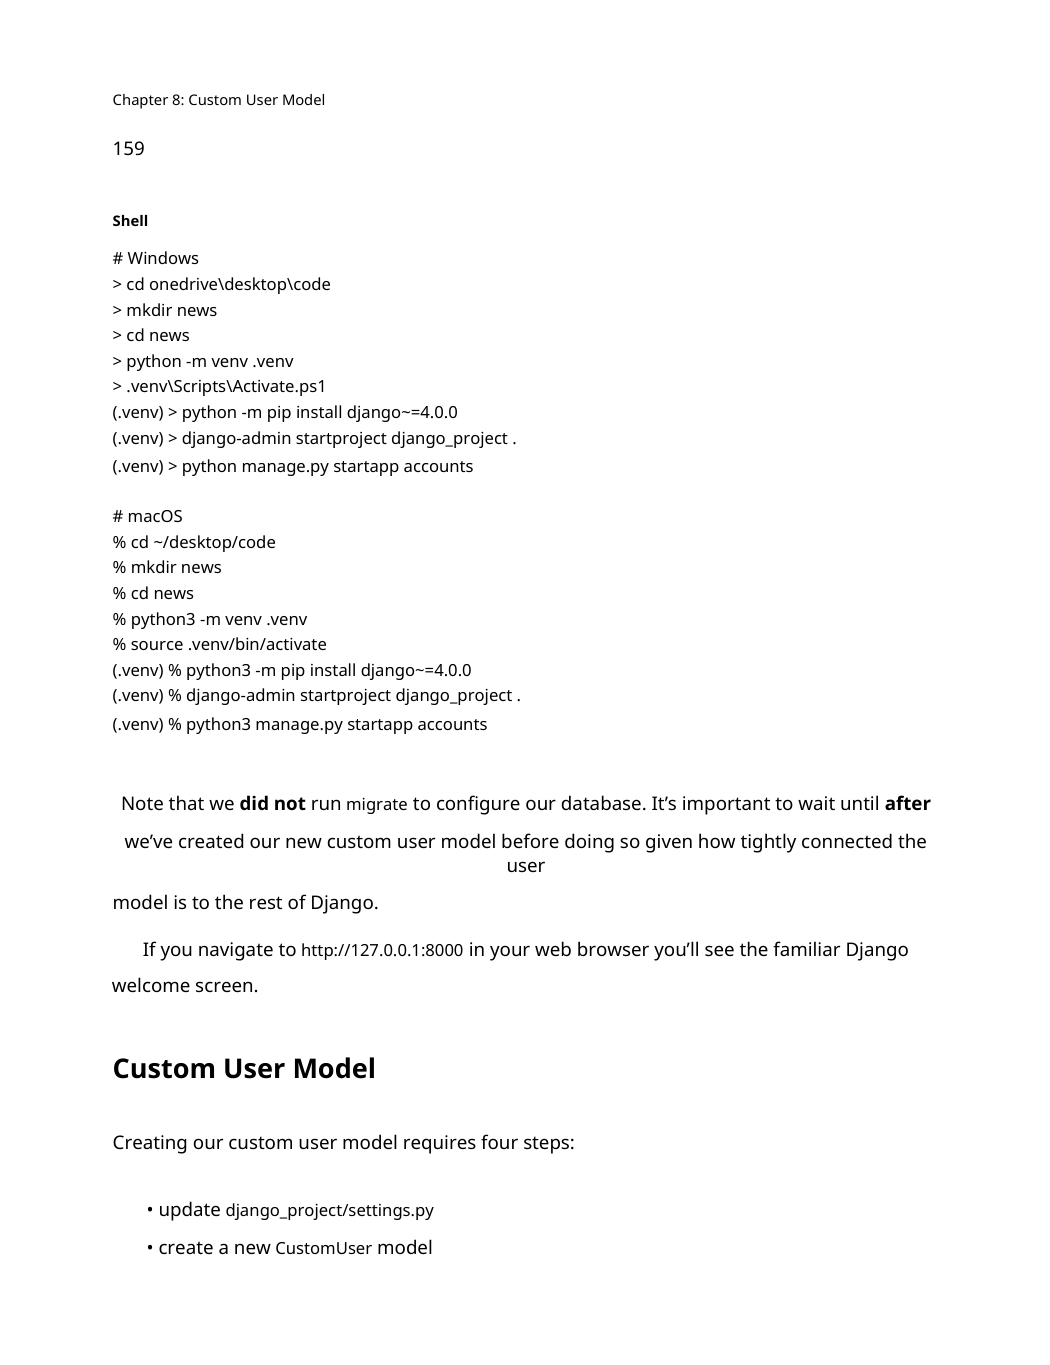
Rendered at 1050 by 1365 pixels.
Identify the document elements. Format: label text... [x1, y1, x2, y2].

text If you navigate to http://127.0.0.1:8000 in your web browser you’ll see the familiar Django [112, 936, 940, 962]
text # Windows > cd onedrive\desktop\code > mkdir news > cd news > python -m venv .venv > .venv\Scripts\Activate.ps1 (.venv) > python -m pip install django~=4.0.0 (.venv) > django-admin startproject django_project . [112, 247, 640, 449]
text Note that we did not run migrate to configure our database. It’s important to wait until after [112, 791, 940, 816]
text Creating our custom user model requires four steps: [112, 1129, 940, 1154]
text Chapter 8: Custom User Model 159 [112, 90, 940, 161]
text # macOS % cd ~/desktop/code % mkdir news % cd news % python3 -m venv .venv % source .venv/bin/activate (.venv) % python3 -m pip install django~=4.0.0 (.venv) % django-admin startproject django_project . [112, 505, 640, 707]
text we’ve created our new custom user model before doing so given how tightly connected the user [112, 828, 940, 878]
text Shell [112, 211, 940, 231]
text welcome screen. [112, 973, 940, 998]
text • create a new CustomUser model [146, 1234, 940, 1259]
text • update django_project/settings.py [146, 1196, 940, 1222]
text Custom User Model [112, 1049, 940, 1086]
text (.venv) % python3 manage.py startapp accounts [112, 713, 940, 736]
text model is to the rest of Django. [112, 889, 940, 914]
text (.venv) > python manage.py startapp accounts [112, 455, 940, 478]
